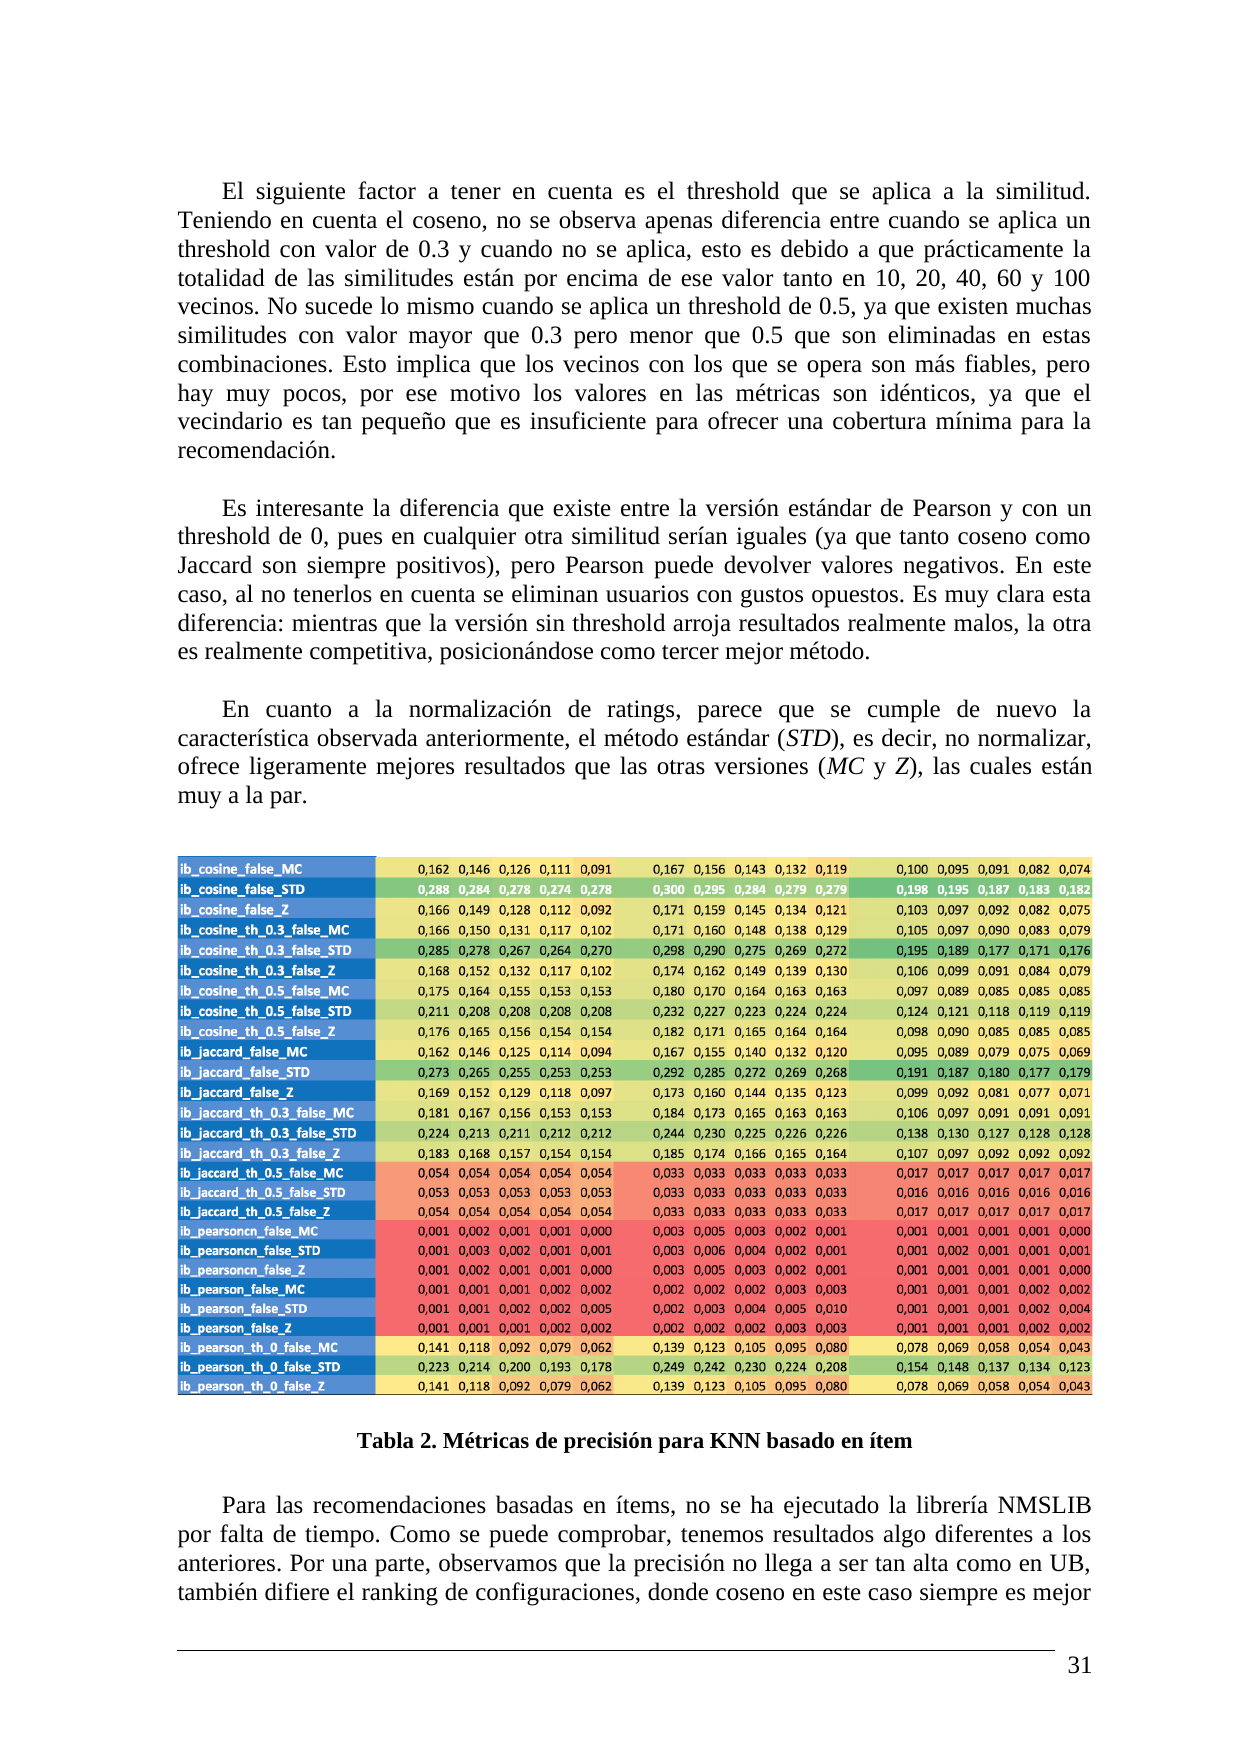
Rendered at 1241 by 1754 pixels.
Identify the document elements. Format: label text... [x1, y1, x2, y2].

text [177, 1491, 1092, 1606]
picture [177, 856, 1093, 1395]
text En cuanto a la normalización de ratings, parece que se cumple de nuevo la característica observada anteriormente, el método estándar (STD), es decir, no normalizar, ofrece ligeramente mejores resultados que las otras versiones (MC y Z), las cuales están muy a la par. [177, 694, 1092, 809]
text El siguiente factor a tener en cuenta es el threshold que se aplica a la similitud. Teniendo en cuenta el coseno, no se observa apenas diferencia entre cuando se aplica un threshold con valor de 0.3 y cuando no se aplica, esto es debido a que prácticamente la totalidad de las similitudes están por encima de ese valor tanto en 10, 20, 40, 60 y 100 vecinos. No sucede lo mismo cuando se aplica un threshold de 0.5, ya que existen muchas similitudes con valor mayor que 0.3 pero menor que 0.5 que son eliminadas en estas combinaciones. Esto implica que los vecinos con los que se opera son más fiables, pero hay muy pocos, por ese motivo los valores en las métricas son idénticos, ya que el vecindario es tan pequeño que es insuficiente para ofrecer una cobertura mínima para la recomendación. [177, 176, 1092, 464]
text Es interesante la diferencia que existe entre la versión estándar de Pearson y con un threshold de 0, pues en cualquier otra similitud serían iguales (ya que tanto coseno como Jaccard son siempre positivos), pero Pearson puede devolver valores negativos. En este caso, al no tenerlos en cuenta se eliminan usuarios con gustos opuestos. Es muy clara esta diferencia: mientras que la versión sin threshold arroja resultados realmente malos, la otra es realmente competitiva, posicionándose como tercer mejor método. [177, 493, 1092, 665]
text Tabla 2. Métricas de precisión para KNN basado en ítem [177, 1427, 1092, 1453]
